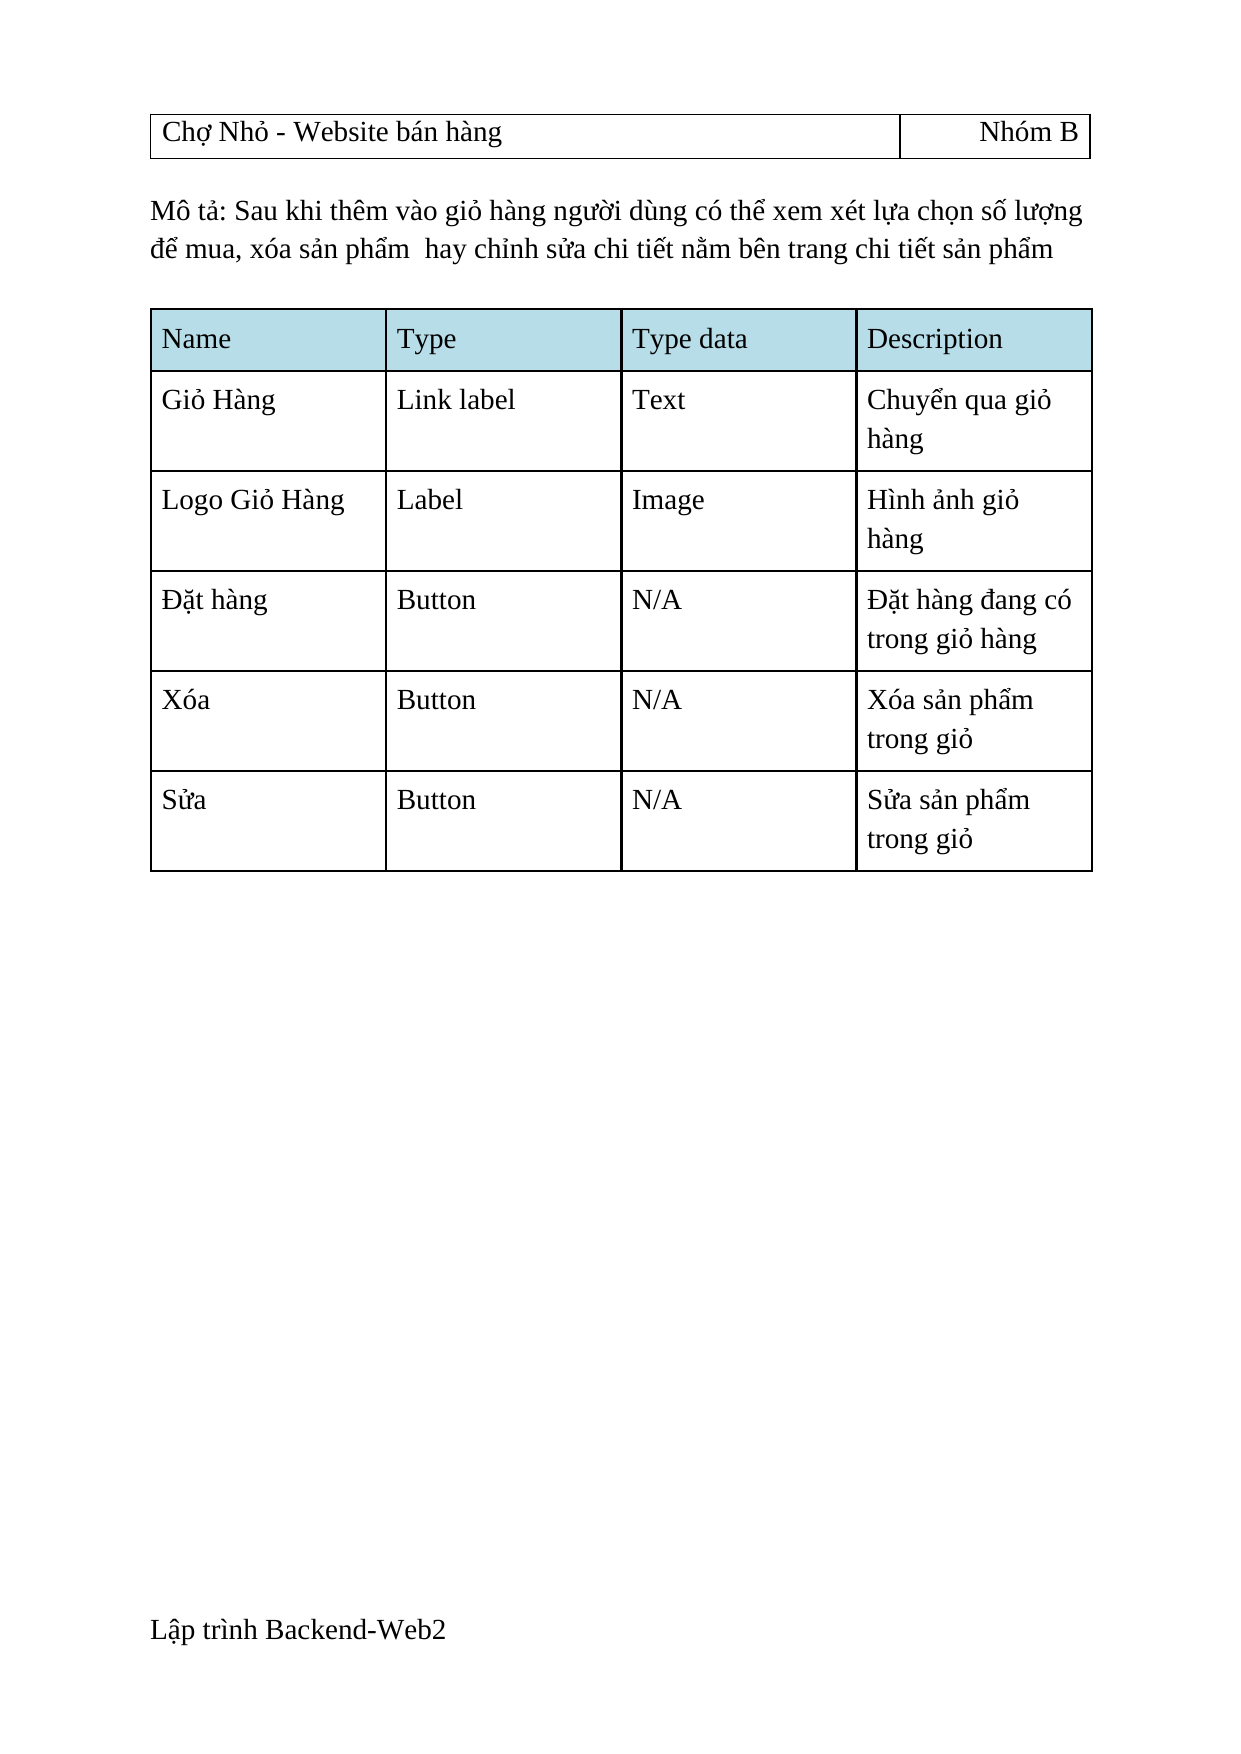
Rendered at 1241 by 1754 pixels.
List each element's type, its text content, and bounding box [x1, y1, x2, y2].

table_cell Giỏ Hàng [152, 372, 385, 470]
table_cell Image [623, 472, 855, 570]
table_cell Button [387, 572, 620, 670]
table_cell Đặt hàng [152, 572, 385, 670]
table_cell Logo Giỏ Hàng [152, 472, 385, 570]
table_header Type [387, 310, 620, 370]
table_header Description [858, 310, 1091, 370]
table_header Name [152, 310, 385, 370]
table_cell Xóa [152, 672, 385, 770]
table_cell Chuyển qua giỏ hàng [858, 372, 1091, 470]
table_cell Button [387, 772, 620, 870]
table_cell N/A [623, 572, 855, 670]
table_cell Label [387, 472, 620, 570]
table_cell Sửa [152, 772, 385, 870]
table_cell Link label [387, 372, 620, 470]
table_cell Sửa sản phẩm trong giỏ [858, 772, 1091, 870]
text Mô tả: Sau khi thêm vào giỏ hàng người dùng có thể xem xét lựa chọn số lượng để mua, xóa sản phẩm hay chỉnh sửa chi tiết nằm bên trang chi tiết sản phẩm [150, 193, 1090, 265]
table_cell Button [387, 672, 620, 770]
table_cell Đặt hàng đang có trong giỏ hàng [858, 572, 1091, 670]
table_cell Text [623, 372, 855, 470]
table_cell Hình ảnh giỏ hàng [858, 472, 1091, 570]
table_cell N/A [623, 672, 855, 770]
table_header Type data [623, 310, 855, 370]
table_cell Xóa sản phẩm trong giỏ [858, 672, 1091, 770]
table_cell N/A [623, 772, 855, 870]
